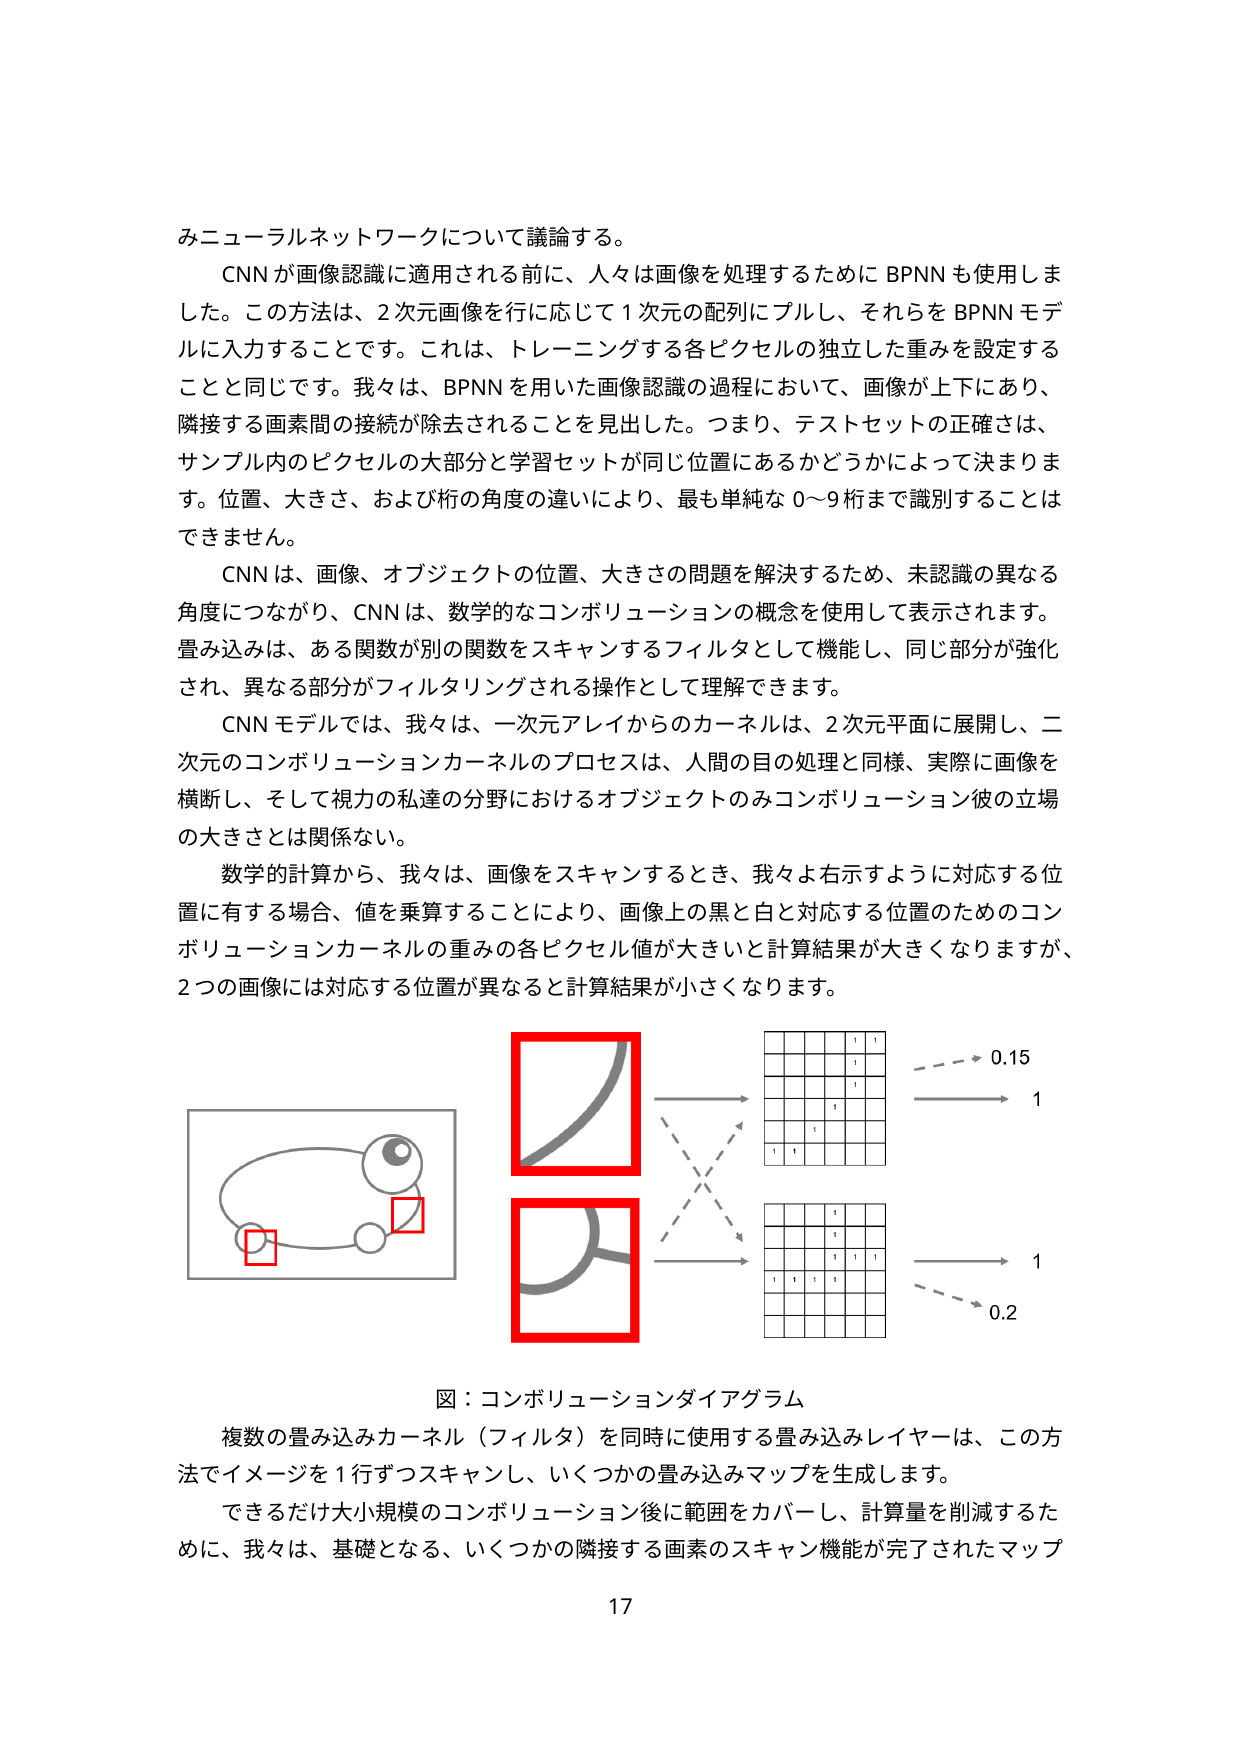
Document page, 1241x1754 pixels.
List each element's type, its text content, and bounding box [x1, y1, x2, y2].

picture [177, 1004, 1063, 1354]
text 図：コンボリューションダイアグラム [177, 1379, 1063, 1417]
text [177, 1492, 1063, 1567]
text CNNは、画像、オブジェクトの位置、大きさの問題を解決するため、未認識の異なる角度につながり、CNNは、数学的なコンボリューションの概念を使用して表示されます。畳み込みは、ある関数が別の関数をスキャンするフィルタとして機能し、同じ部分が強化され、異なる部分がフィルタリングされる操作として理解できます。 [177, 554, 1063, 704]
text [177, 217, 1063, 254]
text CNNモデルでは、我々は、一次元アレイからのカーネルは、2次元平面に展開し、二次元のコンボリューションカーネルのプロセスは、人間の目の処理と同様、実際に画像を横断し、そして視力の私達の分野におけるオブジェクトのみコンボリューション彼の立場の大きさとは関係ない。 [177, 704, 1063, 854]
text 複数の畳み込みカーネル（フィルタ）を同時に使用する畳み込みレイヤーは、この方法でイメージを1行ずつスキャンし、いくつかの畳み込みマップを生成します。 [177, 1417, 1063, 1492]
text 数学的計算から、我々は、画像をスキャンするとき、我々よ右示すように対応する位置に有する場合、値を乗算することにより、画像上の黒と白と対応する位置のためのコンボリューションカーネルの重みの各ピクセル値が大きいと計算結果が大きくなりますが、2つの画像には対応する位置が異なると計算結果が小さくなります。 [177, 854, 1063, 1004]
text CNNが画像認識に適用される前に、人々は画像を処理するためにBPNNも使用しました。この方法は、2次元画像を行に応じて1次元の配列にプルし、それらをBPNNモデルに入力することです。これは、トレーニングする各ピクセルの独立した重みを設定することと同じです。我々は、BPNNを用いた画像認識の過程において、画像が上下にあり、隣接する画素間の接続が除去されることを見出した。つまり、テストセットの正確さは、サンプル内のピクセルの大部分と学習セットが同じ位置にあるかどうかによって決まります。位置、大きさ、および桁の角度の違いにより、最も単純な0〜9桁まで識別することはできません。 [177, 254, 1063, 554]
